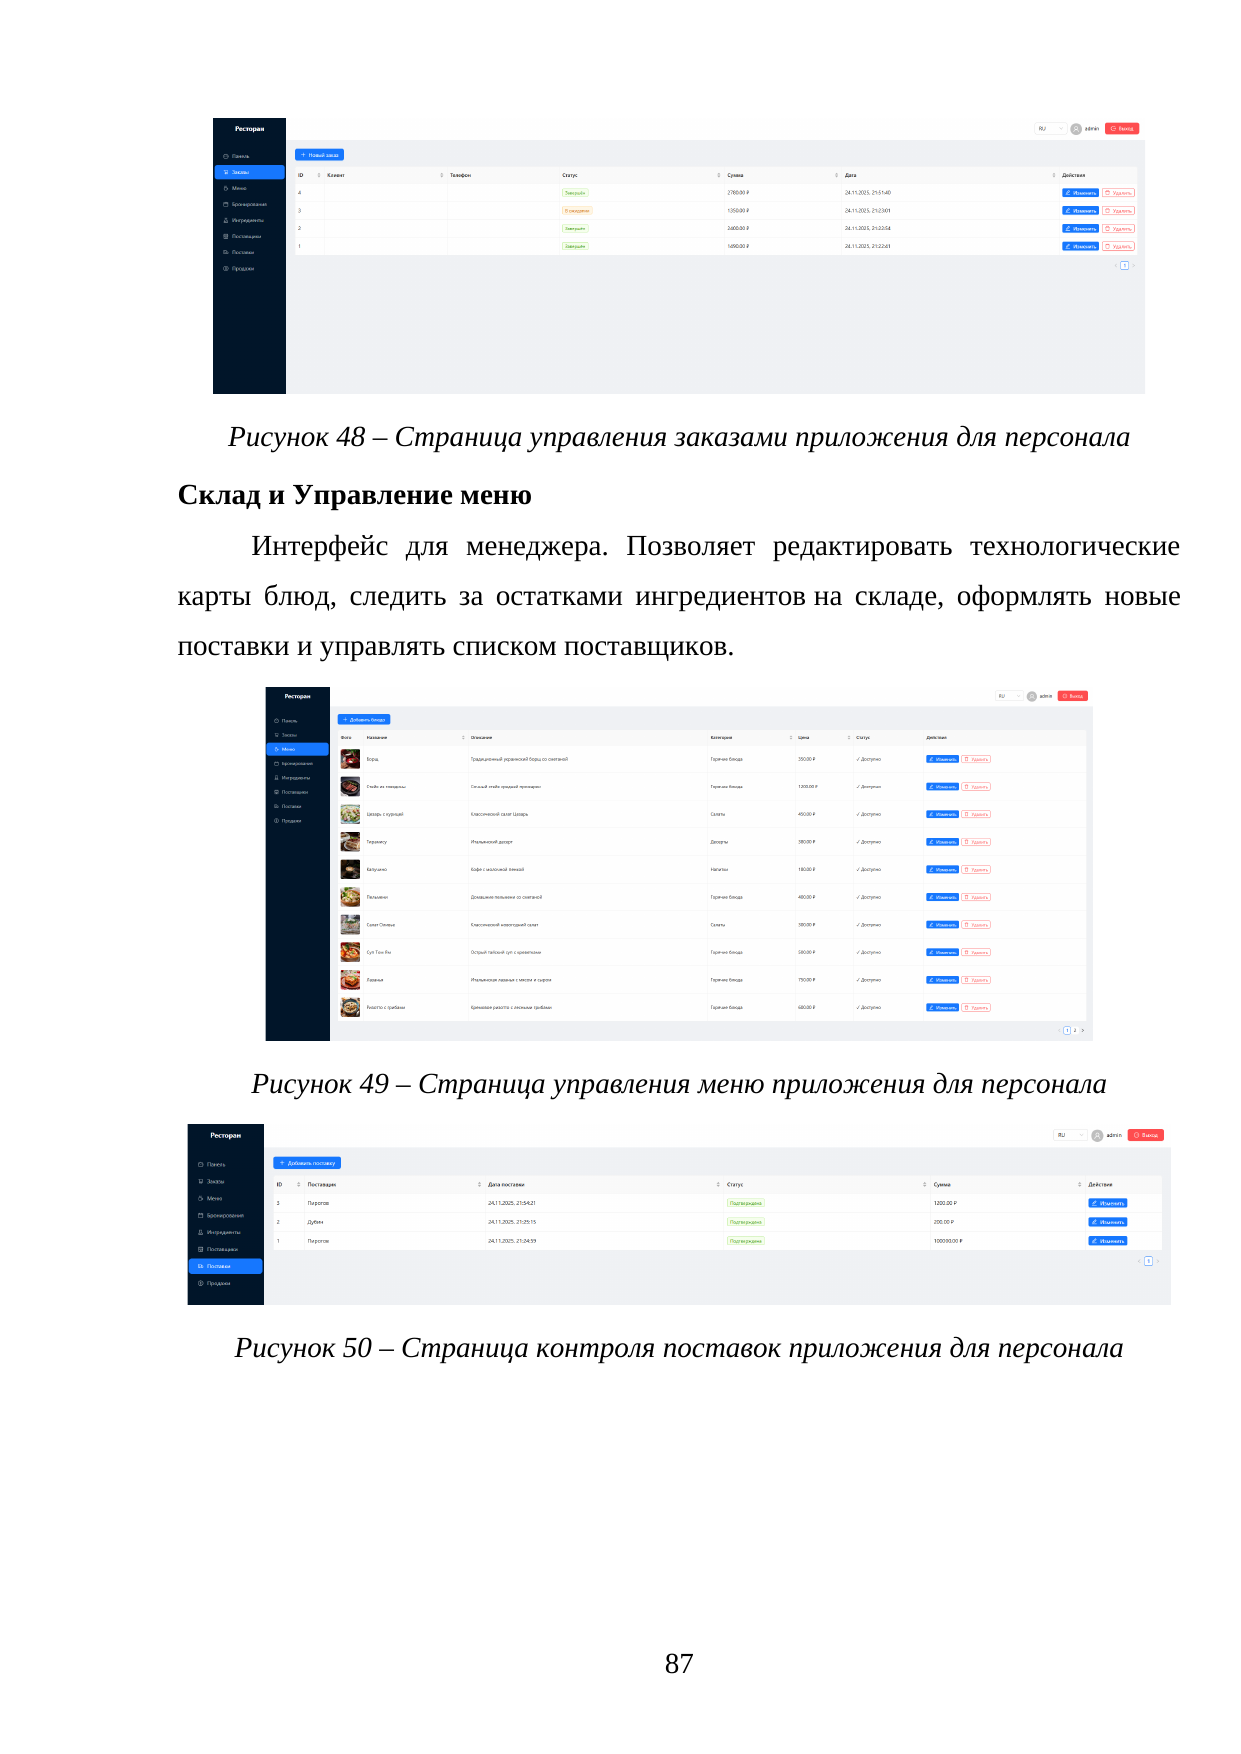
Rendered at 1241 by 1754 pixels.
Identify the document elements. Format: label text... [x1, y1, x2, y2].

text Интерфейс для менеджера. Позволяет редактировать технологические карты блюд, следить за остатками ингредиентов на складе, оформлять новые поставки и управлять списком поставщиков. [177, 528, 1181, 662]
text Рисунок 49 – Страница управления меню приложения для персонала [177, 1066, 1181, 1099]
picture [265, 687, 1093, 1041]
text Рисунок 50 – Страница контроля поставок приложения для персонала [177, 1330, 1181, 1363]
picture [187, 1124, 1171, 1305]
picture [213, 118, 1146, 394]
subtitle Склад и Управление меню [177, 477, 1181, 511]
text Рисунок 48 – Страница управления заказами приложения для персонала [177, 419, 1181, 452]
